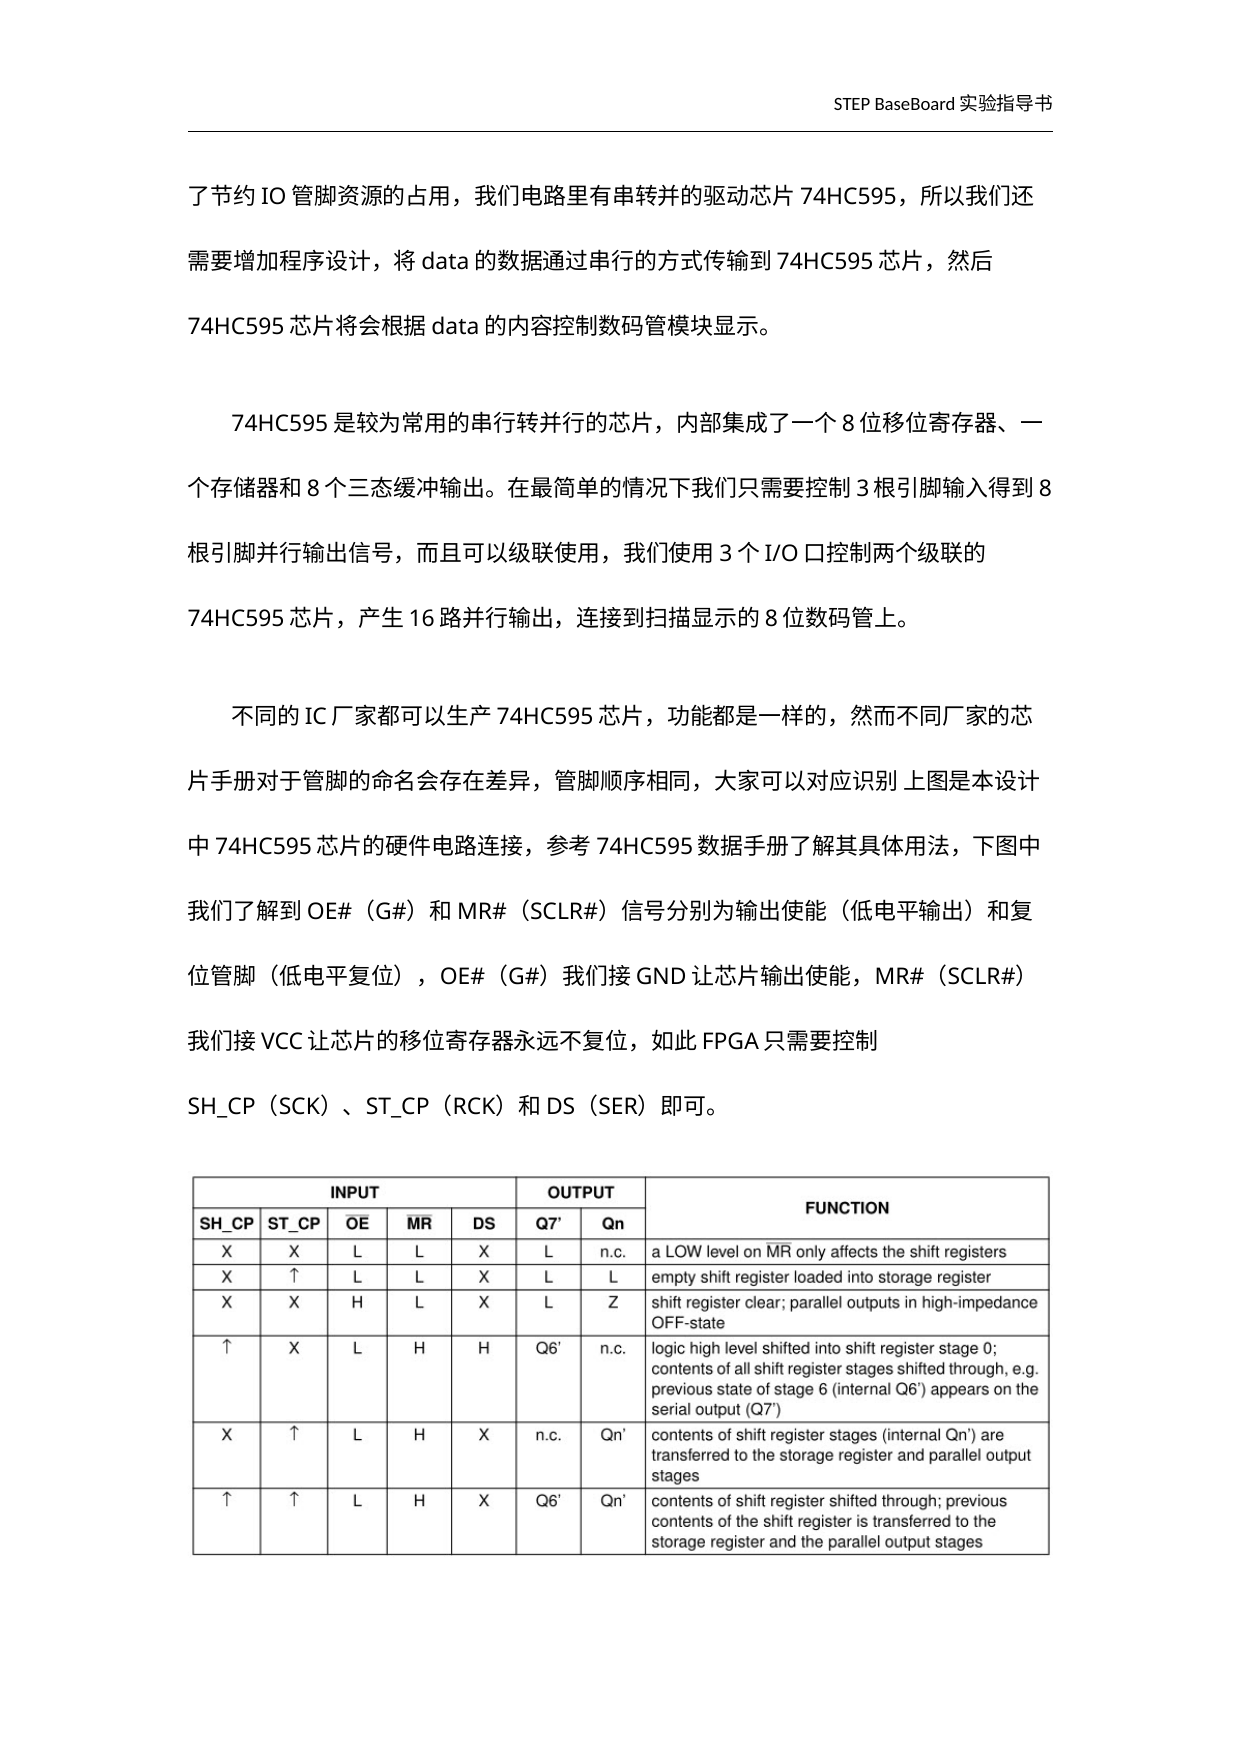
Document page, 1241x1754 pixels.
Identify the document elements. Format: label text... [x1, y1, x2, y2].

text 不同的IC厂家都可以生产74HC595芯片，功能都是一样的，然而不同厂家的芯片手册对于管脚的命名会存在差异，管脚顺序相同，大家可以对应识别 上图是本设计中74HC595芯片的硬件电路连接，参考74HC595数据手册了解其具体用法，下图中我们了解到OE#（G#）和MR#（SCLR#）信号分别为输出使能（低电平输出）和复位管脚（低电平复位），OE#（G#）我们接GND让芯片输出使能，MR#（SCLR#）我们接VCC让芯片的移位寄存器永远不复位，如此FPGA只需要控制SH_CP（SCK）、ST_CP（RCK）和DS（SER）即可。 [187, 682, 1053, 1137]
picture [187, 1171, 1053, 1558]
text 74HC595是较为常用的串行转并行的芯片，内部集成了一个8位移位寄存器、一个存储器和8个三态缓冲输出。在最简单的情况下我们只需要控制3根引脚输入得到8根引脚并行输出信号，而且可以级联使用，我们使用3个I/O口控制两个级联的74HC595芯片，产生16路并行输出，连接到扫描显示的8位数码管上。 [187, 389, 1053, 649]
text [187, 162, 1053, 357]
